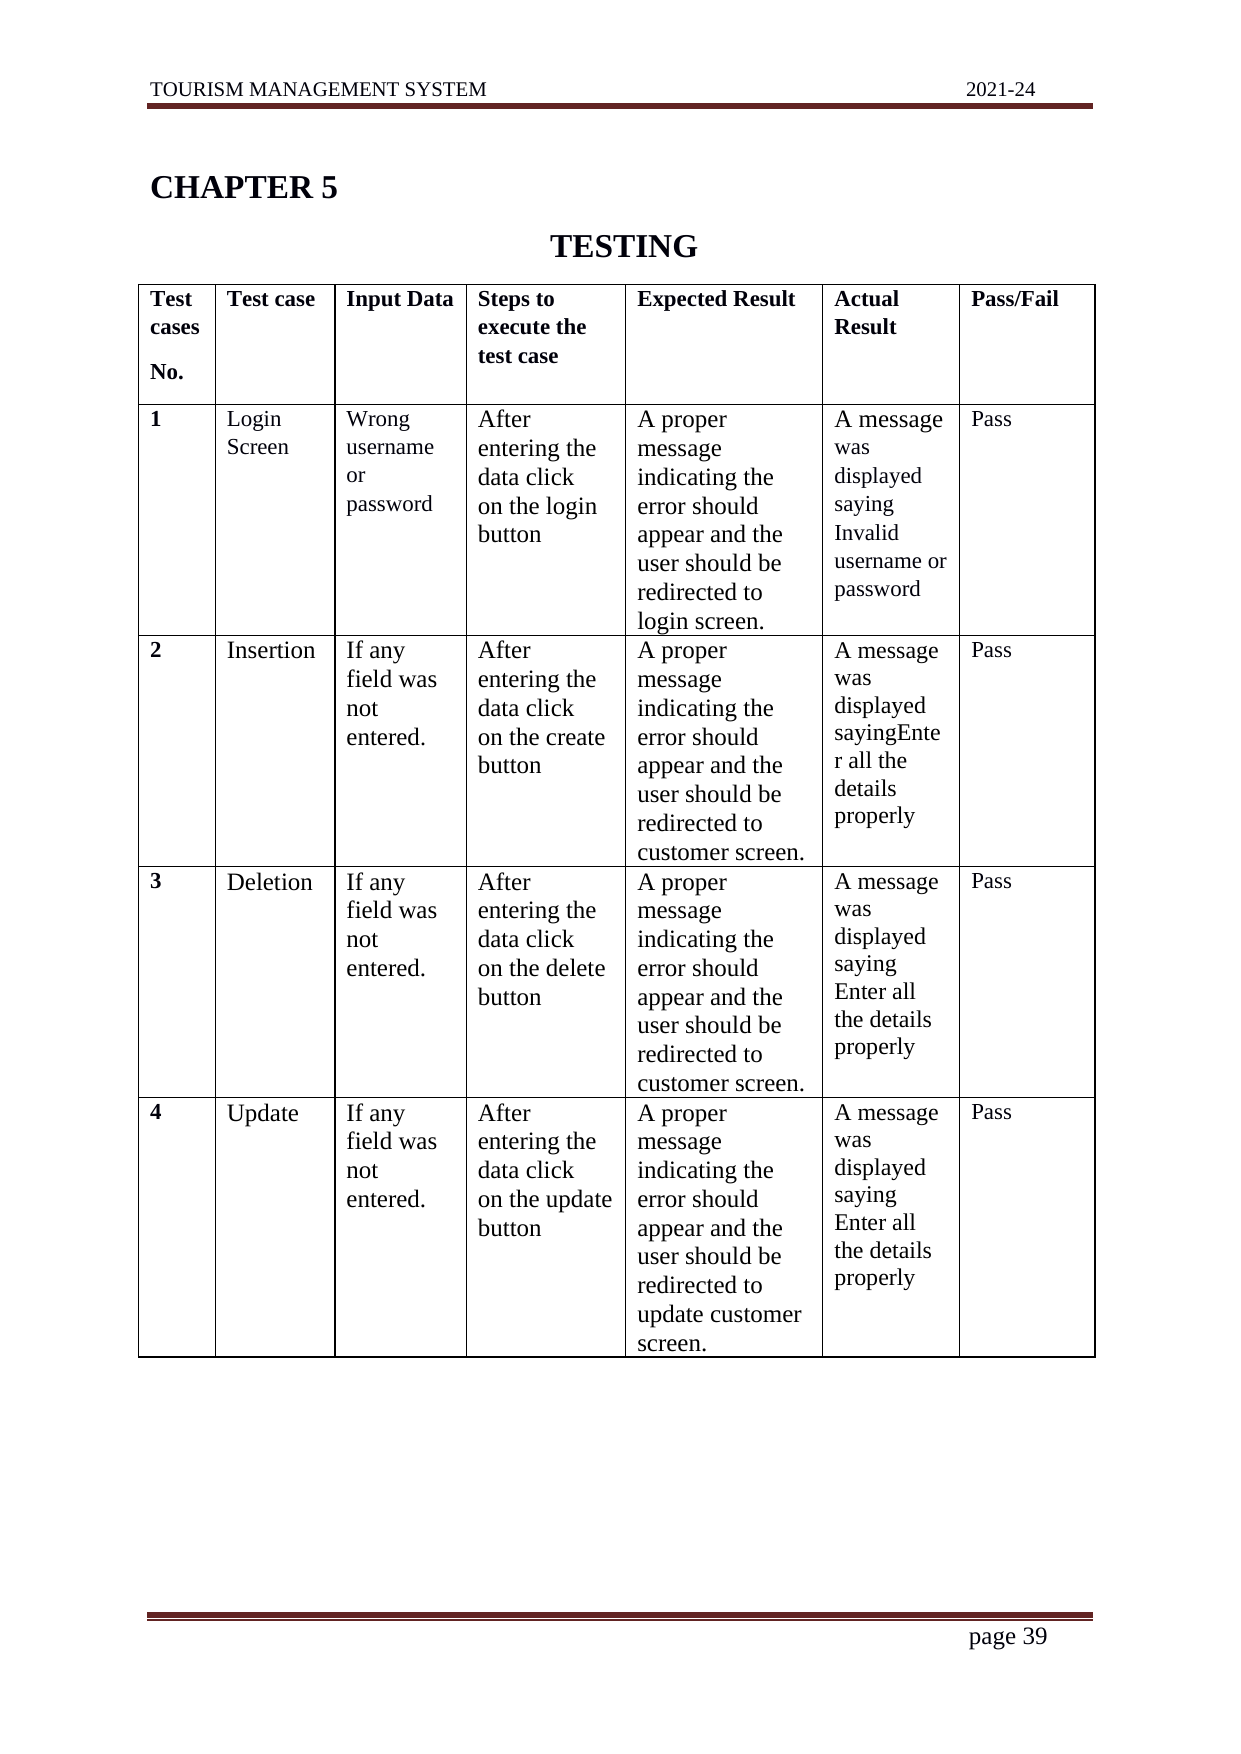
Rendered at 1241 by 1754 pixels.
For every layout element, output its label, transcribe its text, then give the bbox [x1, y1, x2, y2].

table_cell If any field was not entered. [336, 867, 466, 1097]
table_cell 4 [139, 1098, 215, 1356]
table_cell 3 [139, 867, 215, 1097]
table_cell Deletion [216, 867, 334, 1097]
table_cell Wrong username or password [336, 405, 466, 634]
table_cell If any field was not entered. [336, 1098, 466, 1356]
table_cell If any field was not entered. [336, 636, 466, 866]
text CHAPTER 5 [150, 168, 1098, 206]
table_cell A message was displayed saying Enter all the details properly [823, 867, 959, 1097]
table_cell A proper message indicating the error should appear and the user should be redirected to login screen. [626, 405, 822, 634]
table_cell After entering the data click on the update button [467, 1098, 625, 1356]
table_cell Insertion [216, 636, 334, 866]
table_header Test case [216, 285, 334, 403]
table_cell Pass [960, 405, 1094, 634]
table_cell 2 [139, 636, 215, 866]
table_cell After entering the data click on the login button [467, 405, 625, 634]
table_header Expected Result [626, 285, 822, 403]
table_cell A message was displayed sayingEnter all the details properly [823, 636, 959, 866]
table_cell Update [216, 1098, 334, 1356]
table_header Pass/Fail [960, 285, 1094, 403]
table_cell Pass [960, 636, 1094, 866]
table_cell A message was displayed saying Enter all the details properly [823, 1098, 959, 1356]
table_cell A proper message indicating the error should appear and the user should be redirected to update customer screen. [626, 1098, 822, 1356]
table_cell Login Screen [216, 405, 334, 634]
table_header Input Data [336, 285, 466, 403]
table_cell A proper message indicating the error should appear and the user should be redirected to customer screen. [626, 636, 822, 866]
text TESTING [150, 226, 1098, 264]
table_cell A message was displayed saying Invalid username or password [823, 405, 959, 634]
table_header Actual Result [823, 285, 959, 403]
table_cell After entering the data click on the delete button [467, 867, 625, 1097]
table_cell A proper message indicating the error should appear and the user should be redirected to customer screen. [626, 867, 822, 1097]
table_cell After entering the data click on the create button [467, 636, 625, 866]
table_header Test cases No. [139, 285, 215, 403]
table_cell 1 [139, 405, 215, 634]
table_cell Pass [960, 1098, 1094, 1356]
table_header Steps to execute the test case [467, 285, 625, 403]
table_cell Pass [960, 867, 1094, 1097]
